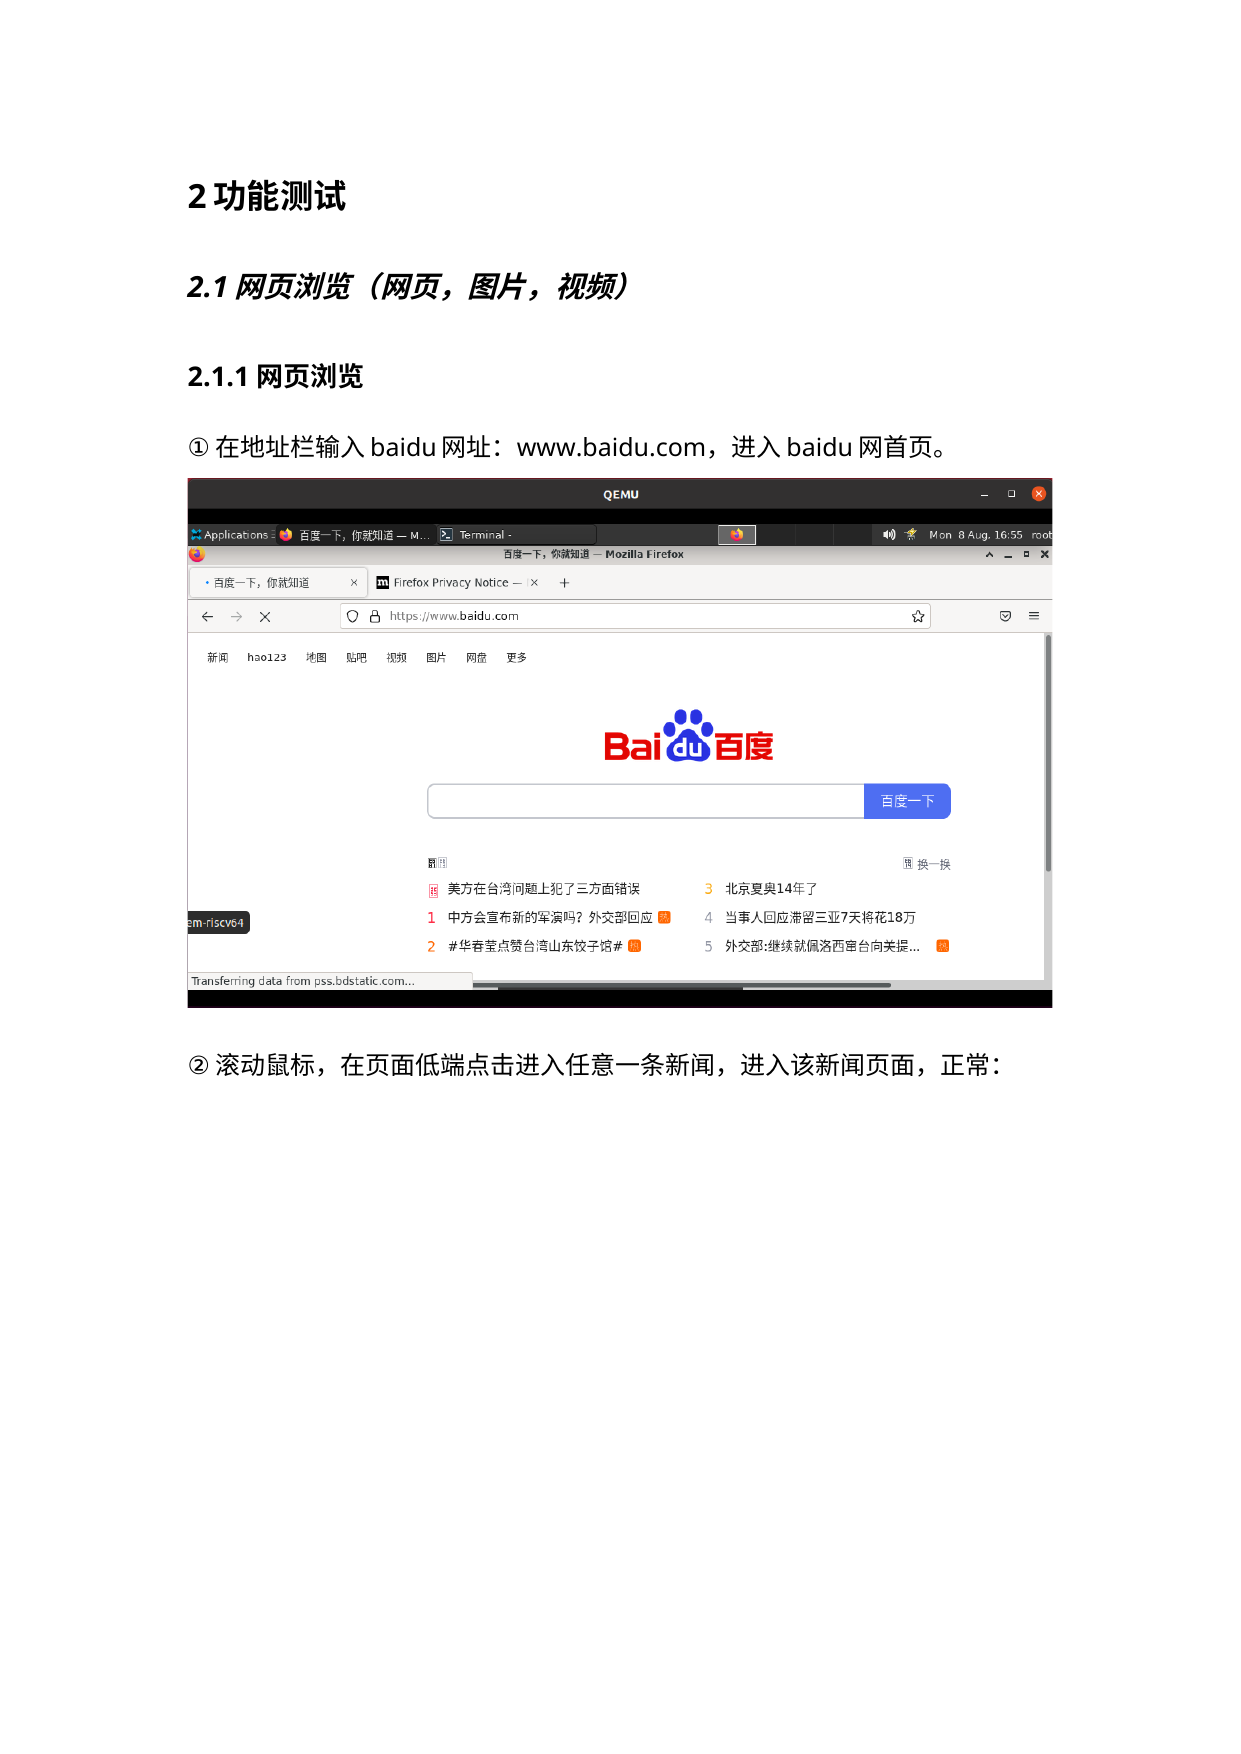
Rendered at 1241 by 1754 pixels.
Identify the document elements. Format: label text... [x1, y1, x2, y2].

subtitle 2.1网页浏览（网页，图片，视频） [187, 252, 1053, 317]
picture [187, 478, 1053, 1008]
subtitle 2.1.1 网页浏览 [187, 342, 1053, 407]
text ①在地址栏输入baidu网址：www.baidu.com，进入baidu网首页。 [187, 413, 1053, 478]
subtitle 2功能测试 [187, 162, 1053, 227]
text ②滚动鼠标，在页面低端点击进入任意一条新闻，进入该新闻页面，正常： [187, 1031, 1053, 1096]
